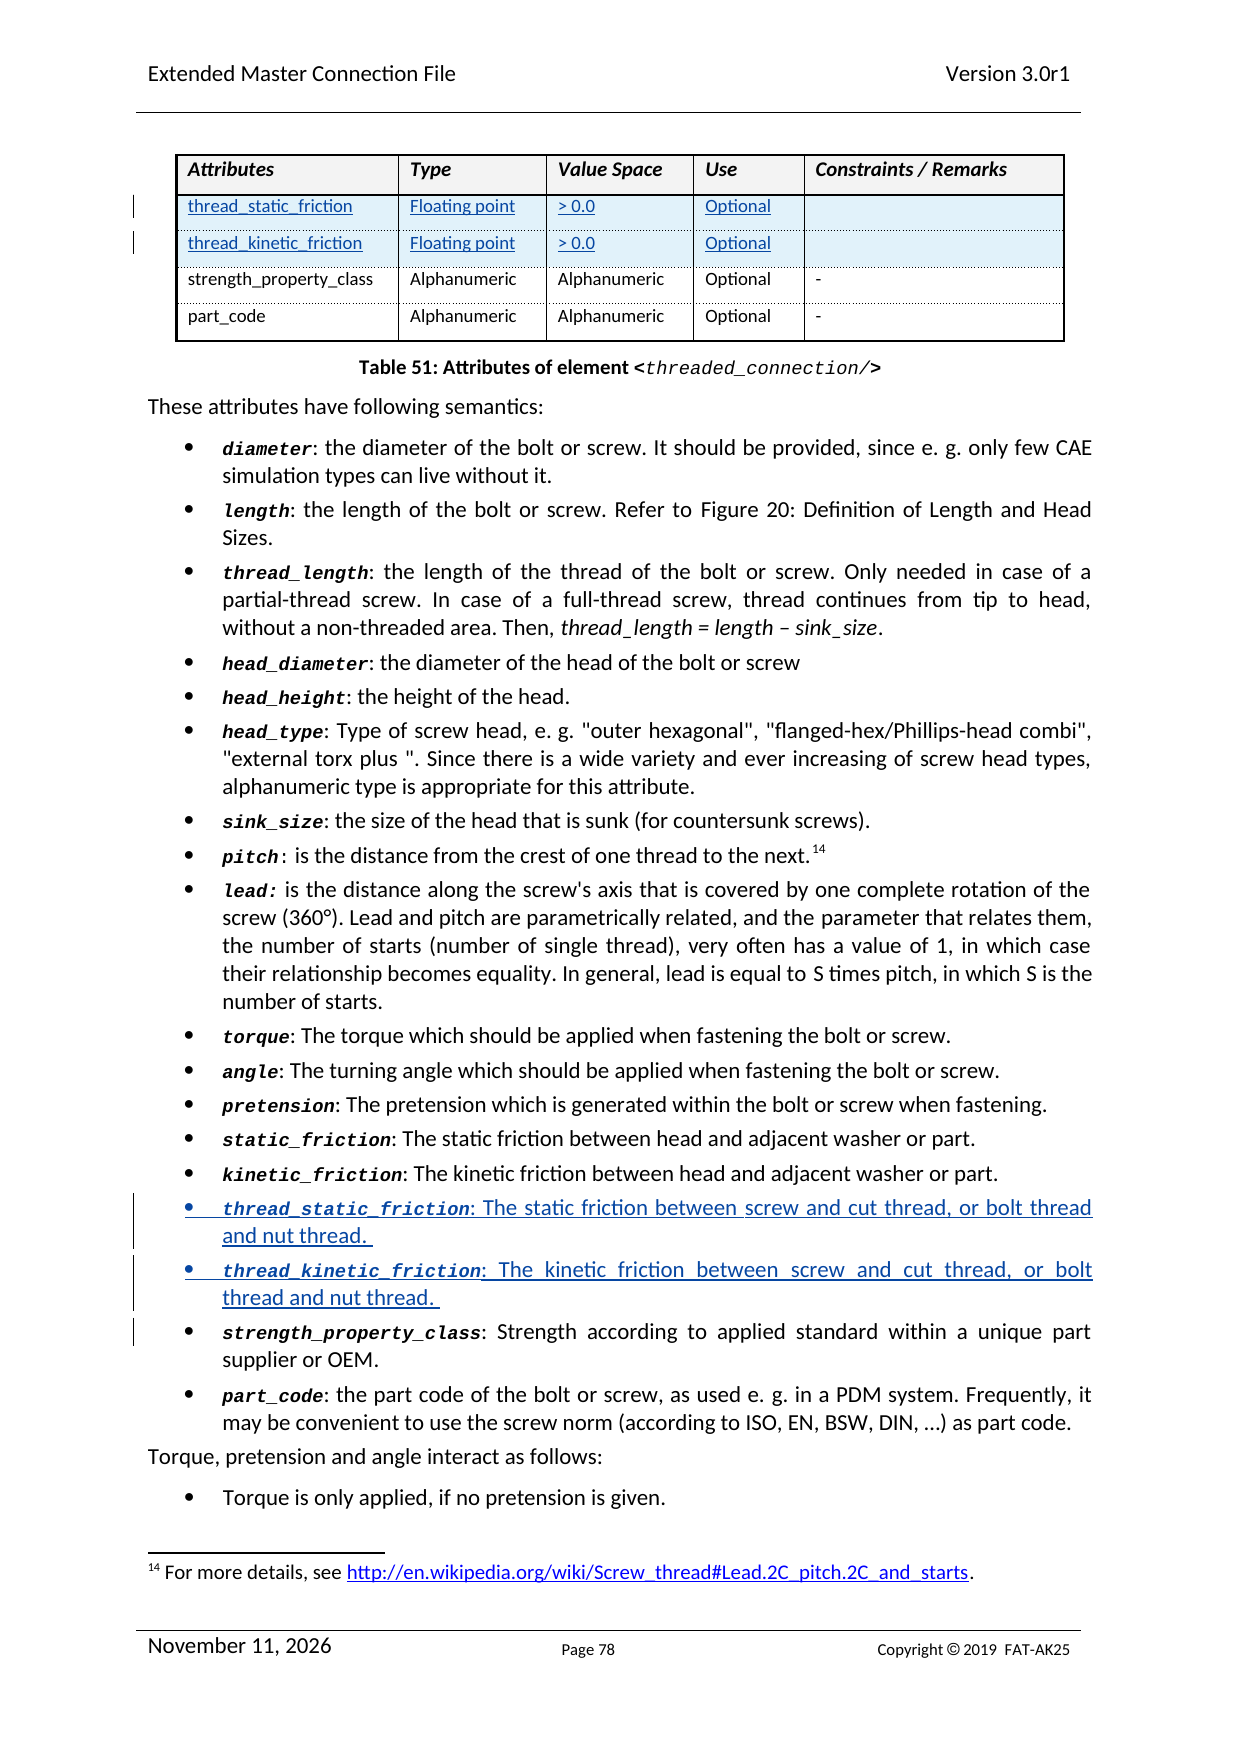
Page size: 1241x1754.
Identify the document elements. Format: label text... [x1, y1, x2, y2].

list torque: The torque which should be applied when fastening the bolt or screw. [185, 1022, 1092, 1049]
list pitch: is the distance from the crest of one thread to the next. [185, 841, 1092, 869]
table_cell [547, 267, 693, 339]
list head_type: Type of screw head, e. g. "outer hexagonal", "flanged-hex/Phillips-head combi", "external torx plus ". Since there is a wide variety and ever increasing of screw head types, alphanumeric type is appropriate for this attribute. [185, 716, 1092, 800]
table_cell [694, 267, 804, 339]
list strength_property_class: Strength according to applied standard within a unique part supplier or OEM. [185, 1317, 1092, 1373]
list static_friction: The static friction between head and adjacent washer or part. [185, 1124, 1092, 1152]
text Torque, pretension and angle interact as follows: [148, 1442, 1092, 1470]
list sink_size: the size of the head that is sunk (for countersunk screws). [185, 807, 1092, 835]
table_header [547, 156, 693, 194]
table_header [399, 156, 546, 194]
list Torque is only applied, if no pretension is given. [185, 1483, 1092, 1511]
list thread_length: the length of the thread of the bolt or screw. Only needed in case of a partial-thread screw. In case of a full-thread screw, thread continues from tip to head, without a non-threaded area. Then, thread_length = length – sink_size. [185, 557, 1092, 642]
list head_diameter: the diameter of the head of the bolt or screw [185, 648, 1092, 676]
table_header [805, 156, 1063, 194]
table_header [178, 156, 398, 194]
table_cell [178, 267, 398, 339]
list pretension: The pretension which is generated within the bolt or screw when fastening. [185, 1090, 1092, 1118]
list length: the length of the bolt or screw. Refer to Figure 20: Definition of Length and Head Sizes. [185, 495, 1092, 551]
list head_height: the height of the head. [185, 682, 1092, 710]
list diameter: the diameter of the bolt or screw. It should be provided, since e. g. only few CAE simulation types can live without it. [185, 433, 1092, 489]
text These attributes have following semantics: [148, 392, 1092, 420]
list angle: The turning angle which should be applied when fastening the bolt or screw. [185, 1056, 1092, 1084]
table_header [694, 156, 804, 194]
list lead: is the distance along the screw's axis that is covered by one complete rotation of the screw (360°). Lead and pitch are parametrically related, and the parameter that relates them, the number of starts (number of single thread), very often has a value of 1, in which case their relationship becomes equality. In general, lead is equal to S times pitch, in which S is the number of starts. [185, 875, 1092, 1015]
list kinetic_friction: The kinetic friction between head and adjacent washer or part. [185, 1159, 1092, 1187]
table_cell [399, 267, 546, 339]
list part_code: the part code of the bolt or screw, as used e. g. in a PDM system. Frequently, it may be convenient to use the screw norm (according to ISO, EN, BSW, DIN, …) as part code. [185, 1380, 1092, 1436]
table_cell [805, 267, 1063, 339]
